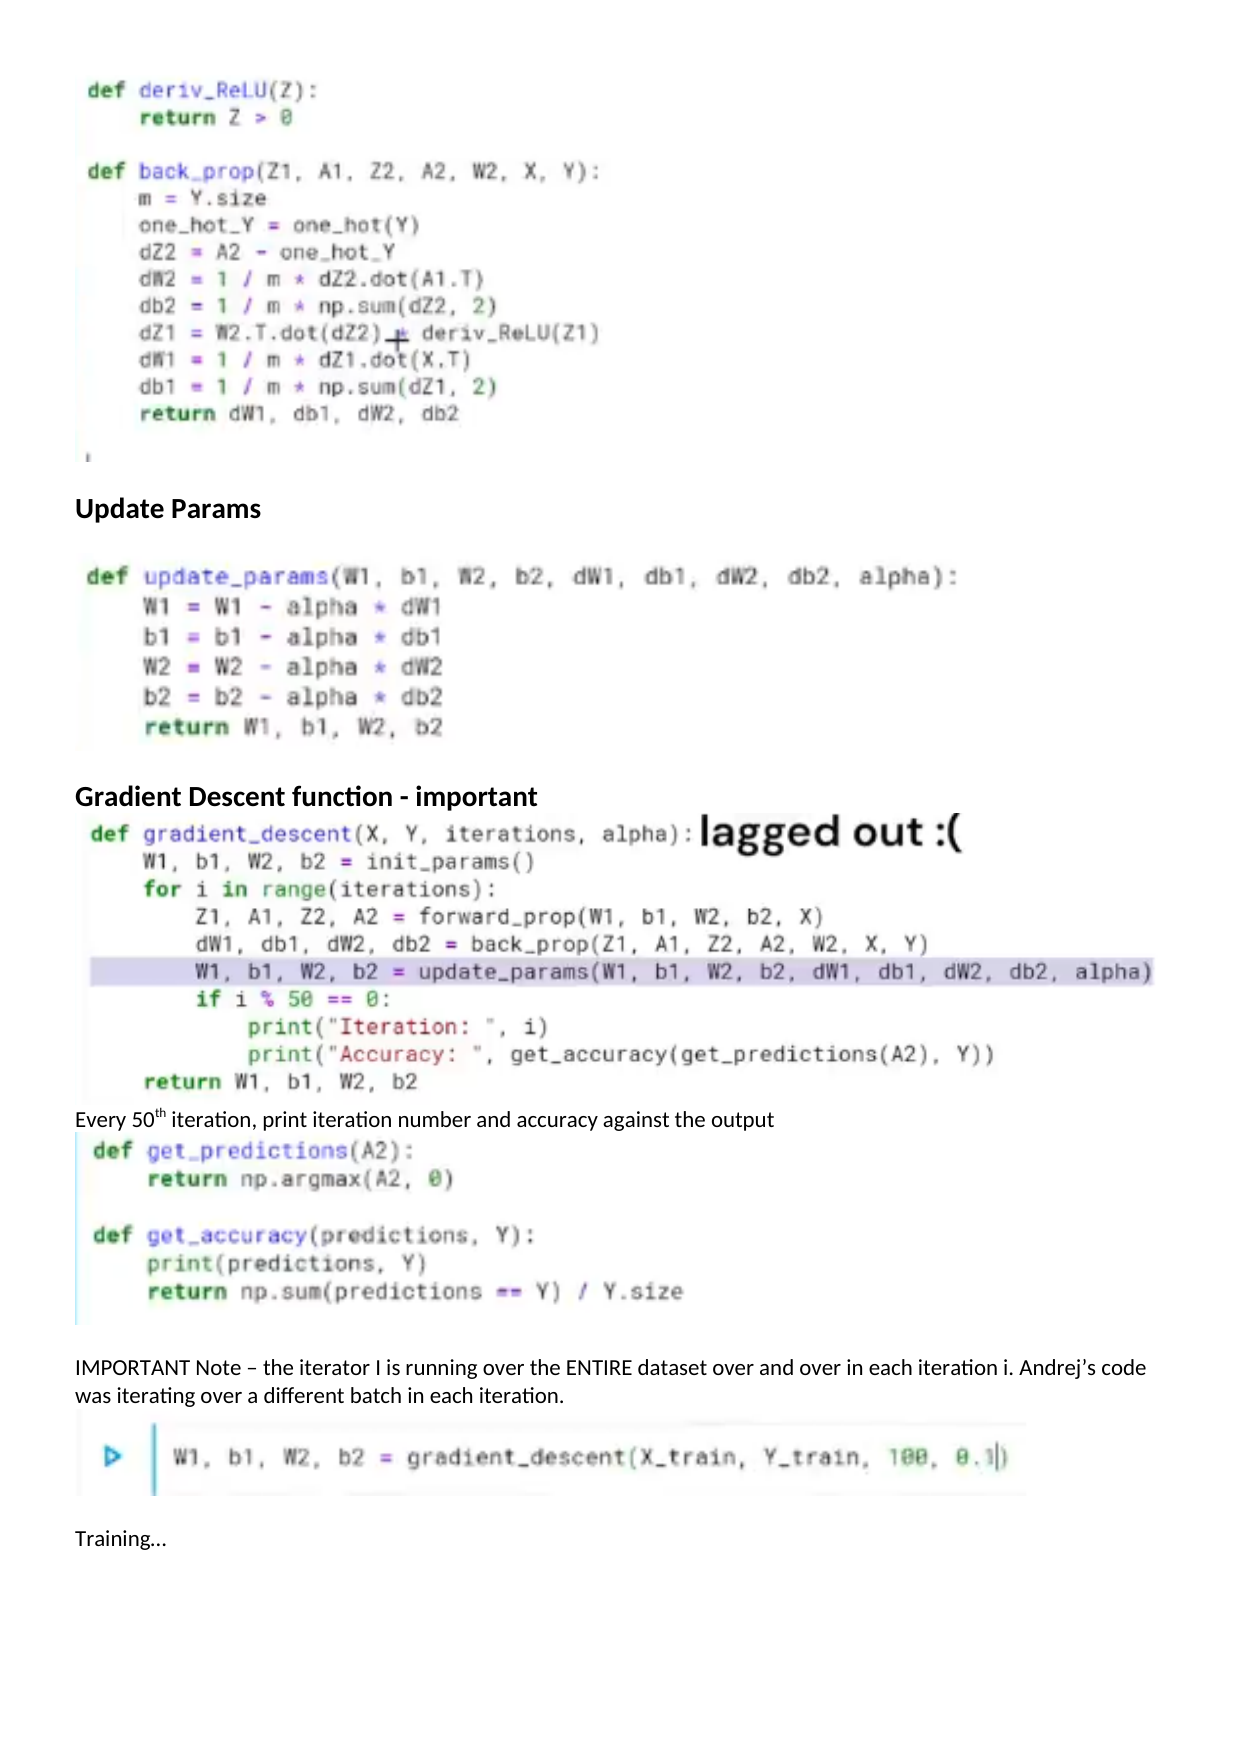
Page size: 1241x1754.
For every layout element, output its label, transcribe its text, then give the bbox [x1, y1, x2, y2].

picture [75, 553, 983, 751]
picture [75, 1409, 1027, 1496]
text Every 50th iteration, print iteration number and accuracy against the output [75, 1105, 1165, 1133]
subtitle Gradient Descent function - important [75, 778, 1165, 814]
picture [75, 813, 1163, 1105]
picture [75, 1132, 732, 1325]
subtitle Update Params [75, 490, 1165, 525]
text Training… [75, 1524, 1165, 1552]
text IMPORTANT Note – the iterator I is running over the ENTIRE dataset over and over in each iteration i. Andrej’s code was iterating over a different batch in each iteration. [75, 1353, 1165, 1409]
picture [75, 75, 658, 462]
